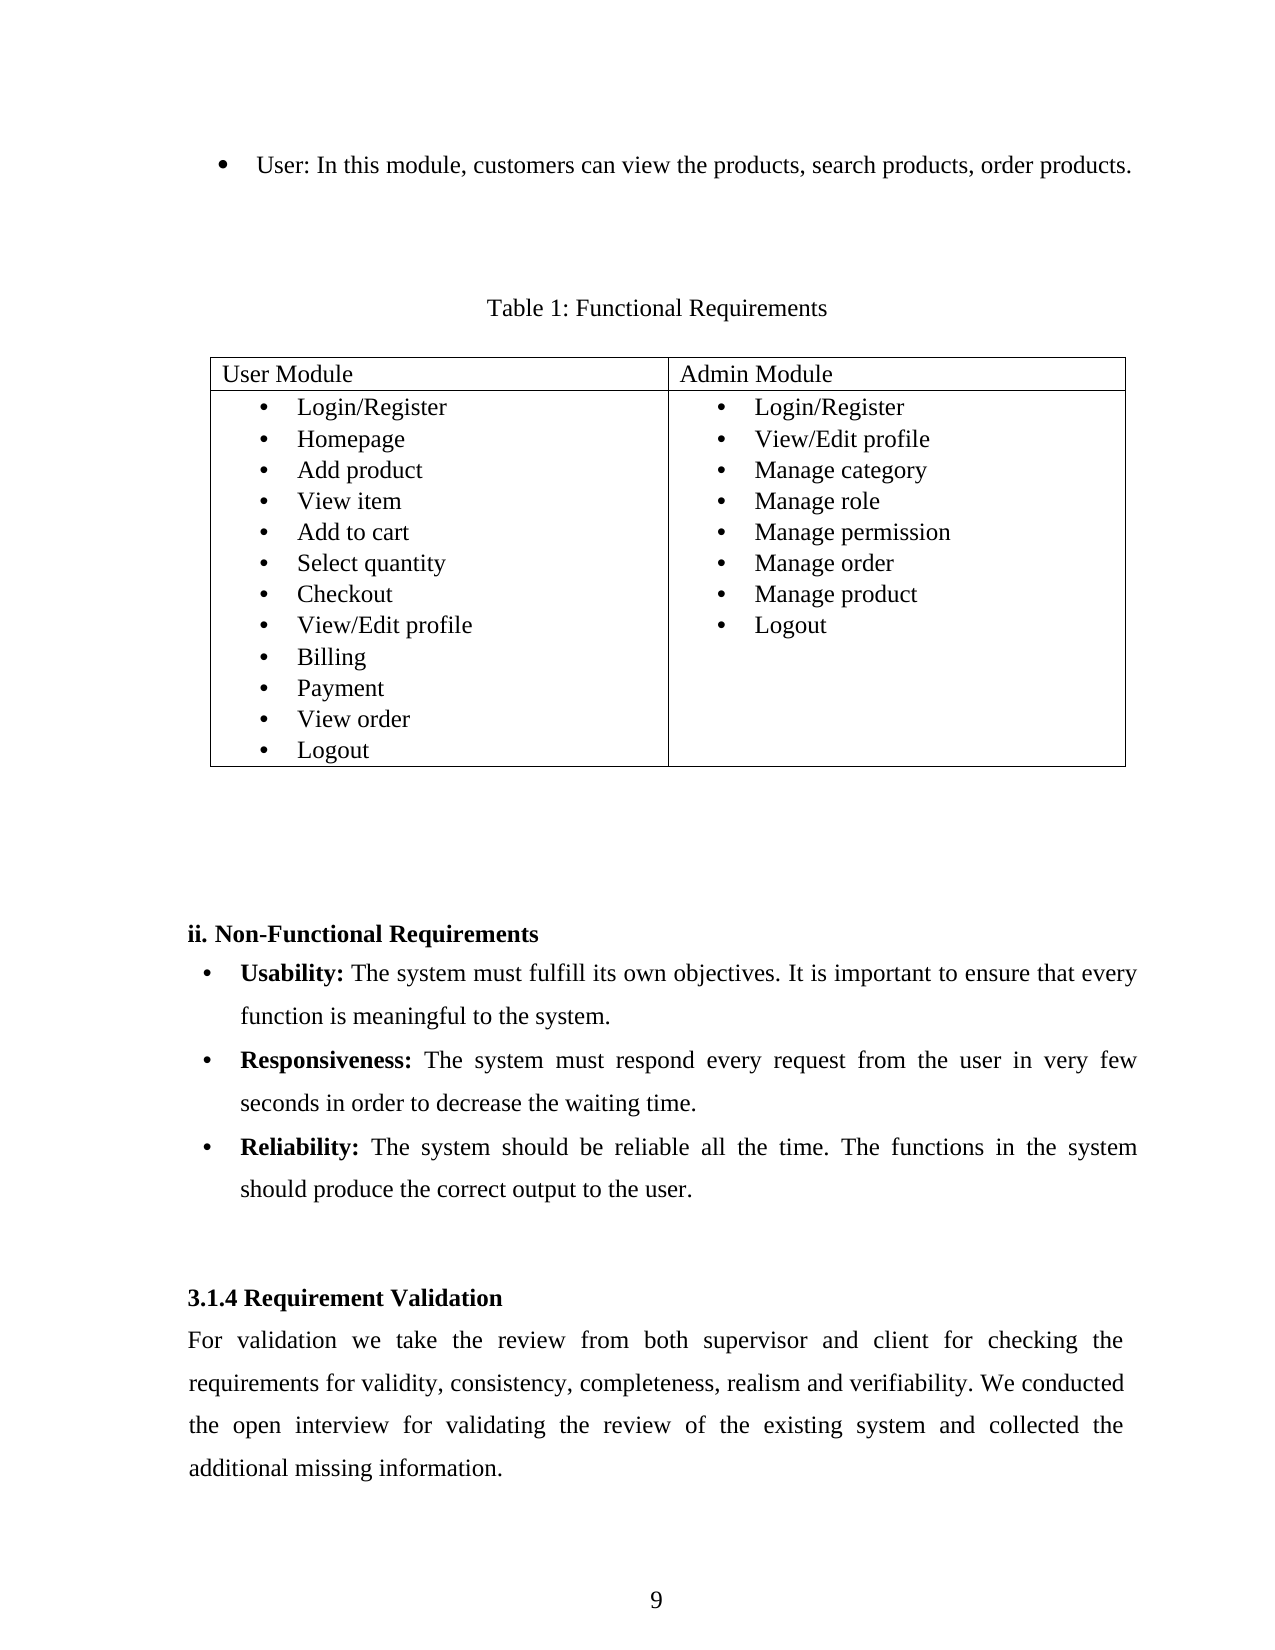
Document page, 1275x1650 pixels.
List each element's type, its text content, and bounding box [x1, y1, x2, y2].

table_cell Login/Register Homepage Add product View item Add to cart Select quantity Checkout View/Edit profile Billing Payment View order Logout [211, 391, 668, 766]
subtitle ii. Non-Functional Requirements [187, 919, 1140, 948]
text For validation we take the review from both supervisor and client for checking the requirements for validity, consistency, completeness, realism and verifiability. We conducted the open interview for validating the review of the existing system and collected the additional missing information. [187, 1325, 1125, 1481]
list Responsiveness: The system must respond every request from the user in very few seconds in order to decrease the waiting time. [203, 1045, 1139, 1116]
list Usability: The system must fulfill its own objectives. It is important to ensure that every function is meaningful to the system. [203, 958, 1139, 1030]
table_header Admin Module [669, 358, 1125, 390]
list Reliability: The system should be reliable all the time. The functions in the system should produce the correct output to the user. [203, 1132, 1139, 1203]
text Table 1: Functional Requirements [187, 293, 1127, 322]
subtitle 3.1.4 Requirement Validation [187, 1283, 1140, 1312]
list User: In this module, customers can view the products, search products, order products. [218, 151, 1140, 179]
table_header User Module [211, 358, 668, 390]
table_cell Login/Register View/Edit profile Manage category Manage role Manage permission Manage order Manage product Logout [669, 391, 1125, 766]
